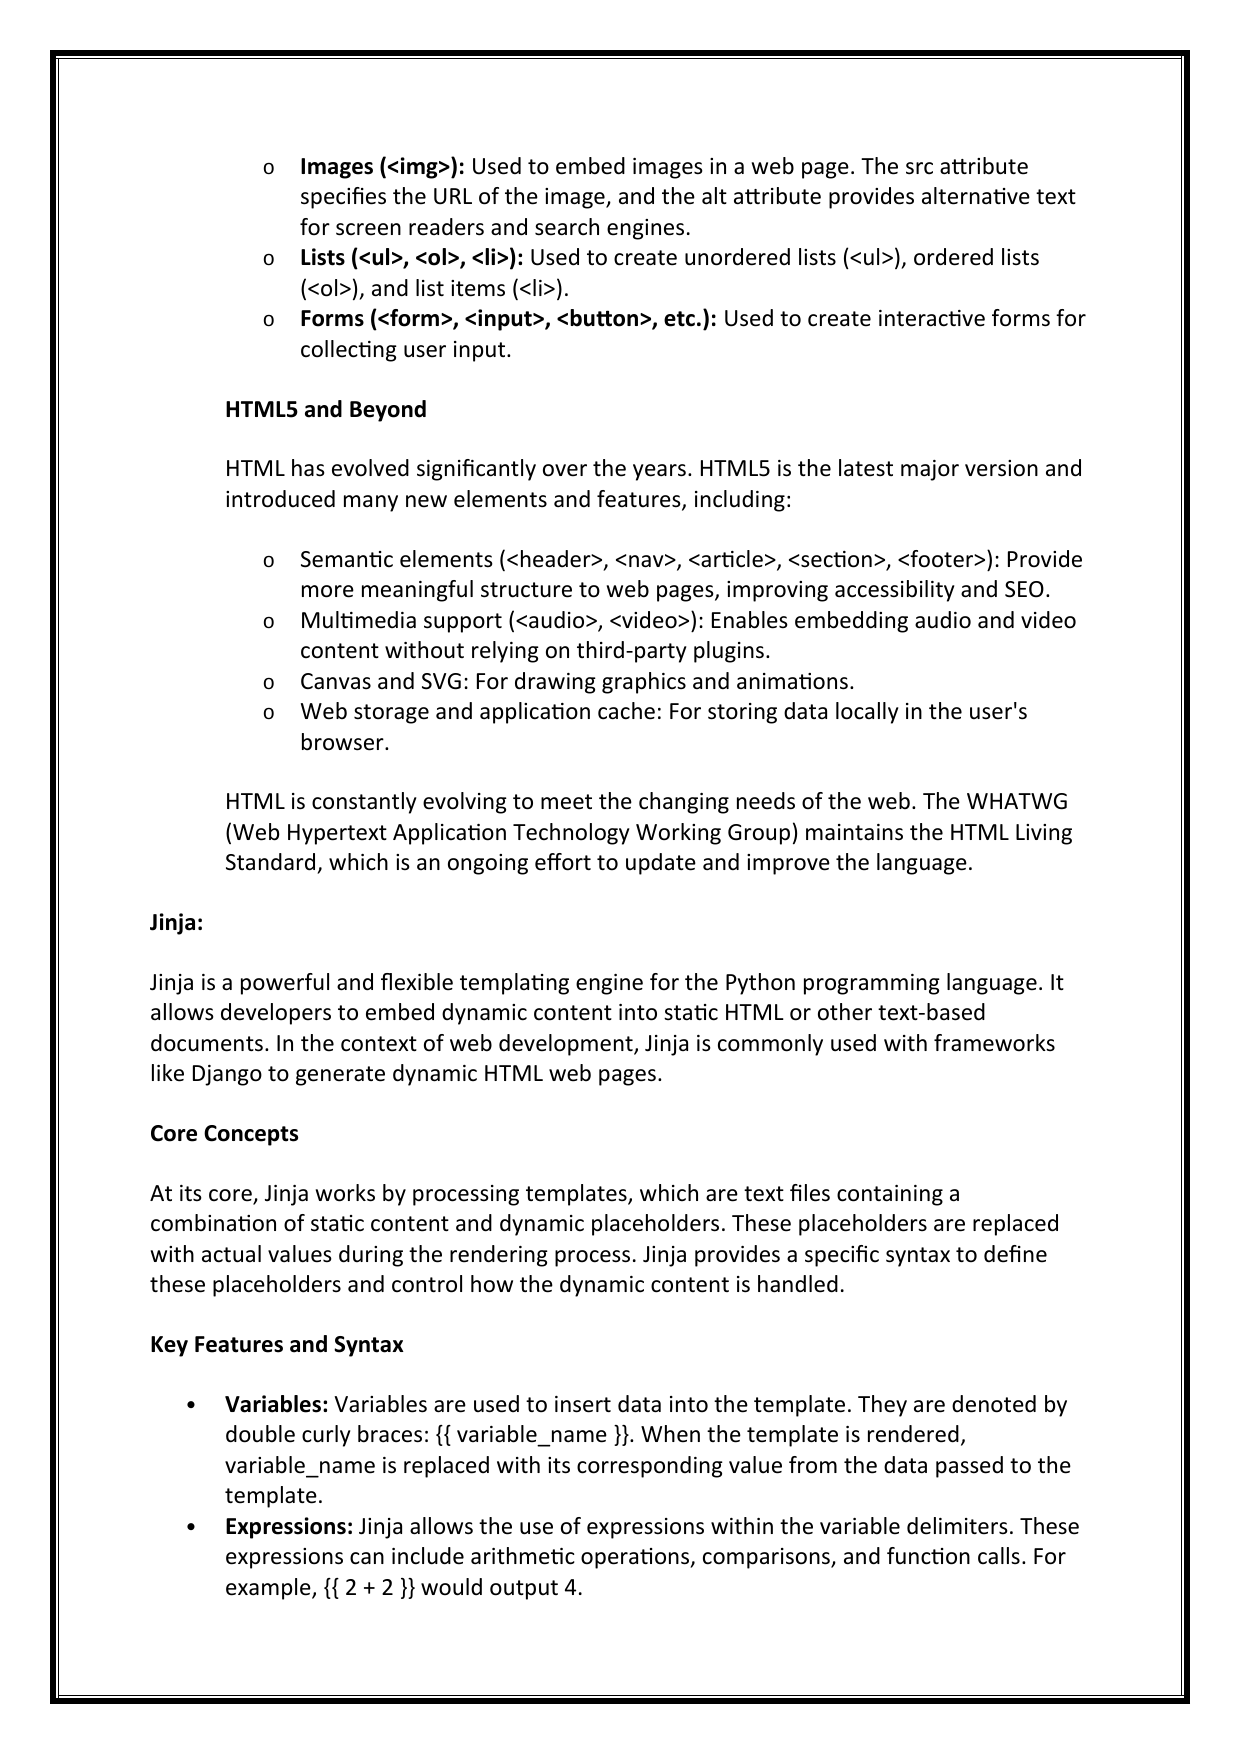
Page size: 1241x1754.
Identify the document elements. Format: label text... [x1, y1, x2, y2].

text Core Concepts [150, 1117, 1090, 1148]
text HTML is constantly evolving to meet the changing needs of the web. The WHATWG (Web Hypertext Application Technology Working Group) maintains the HTML Living Standard, which is an ongoing effort to update and improve the language. [225, 786, 1090, 877]
list Canvas and SVG: For drawing graphics and animations. [262, 665, 1090, 695]
list Semantic elements (<header>, <nav>, <article>, <section>, <footer>): Provide more meaningful structure to web pages, improving accessibility and SEO. [262, 543, 1090, 604]
list Multimedia support (<audio>, <video>): Enables embedding audio and video content without relying on third-party plugins. [262, 604, 1090, 665]
list Variables: Variables are used to insert data into the template. They are denoted by double curly braces: {{ variable_name }}. When the template is rendered, variable_name is replaced with its corresponding value from the data passed to the template. [187, 1388, 1090, 1510]
text HTML has evolved significantly over the years. HTML5 is the latest major version and introduced many new elements and features, including: [225, 452, 1090, 513]
text Jinja is a powerful and flexible templating engine for the Python programming language. It allows developers to embed dynamic content into static HTML or other text-based documents. In the context of web development, Jinja is commonly used with frameworks like Django to generate dynamic HTML web pages. [150, 966, 1090, 1088]
list Expressions: Jinja allows the use of expressions within the variable delimiters. These expressions can include arithmetic operations, comparisons, and function calls. For example, {{ 2 + 2 }} would output 4. [187, 1510, 1090, 1601]
text Key Features and Syntax [150, 1328, 1090, 1359]
text Jinja: [150, 906, 1090, 937]
list Images (<img>): Used to embed images in a web page. The src attribute specifies the URL of the image, and the alt attribute provides alternative text for screen readers and search engines. [262, 150, 1090, 242]
text At its core, Jinja works by processing templates, which are text files containing a combination of static content and dynamic placeholders. These placeholders are replaced with actual values during the rendering process. Jinja provides a specific syntax to define these placeholders and control how the dynamic content is handled. [150, 1177, 1090, 1299]
list Forms (<form>, <input>, <button>, etc.): Used to create interactive forms for collecting user input. [262, 303, 1090, 364]
list Web storage and application cache: For storing data locally in the user's browser. [262, 695, 1090, 756]
text HTML5 and Beyond [225, 393, 1090, 423]
list Lists (<ul>, <ol>, <li>): Used to create unordered lists (<ul>), ordered lists (<ol>), and list items (<li>). [262, 242, 1090, 303]
